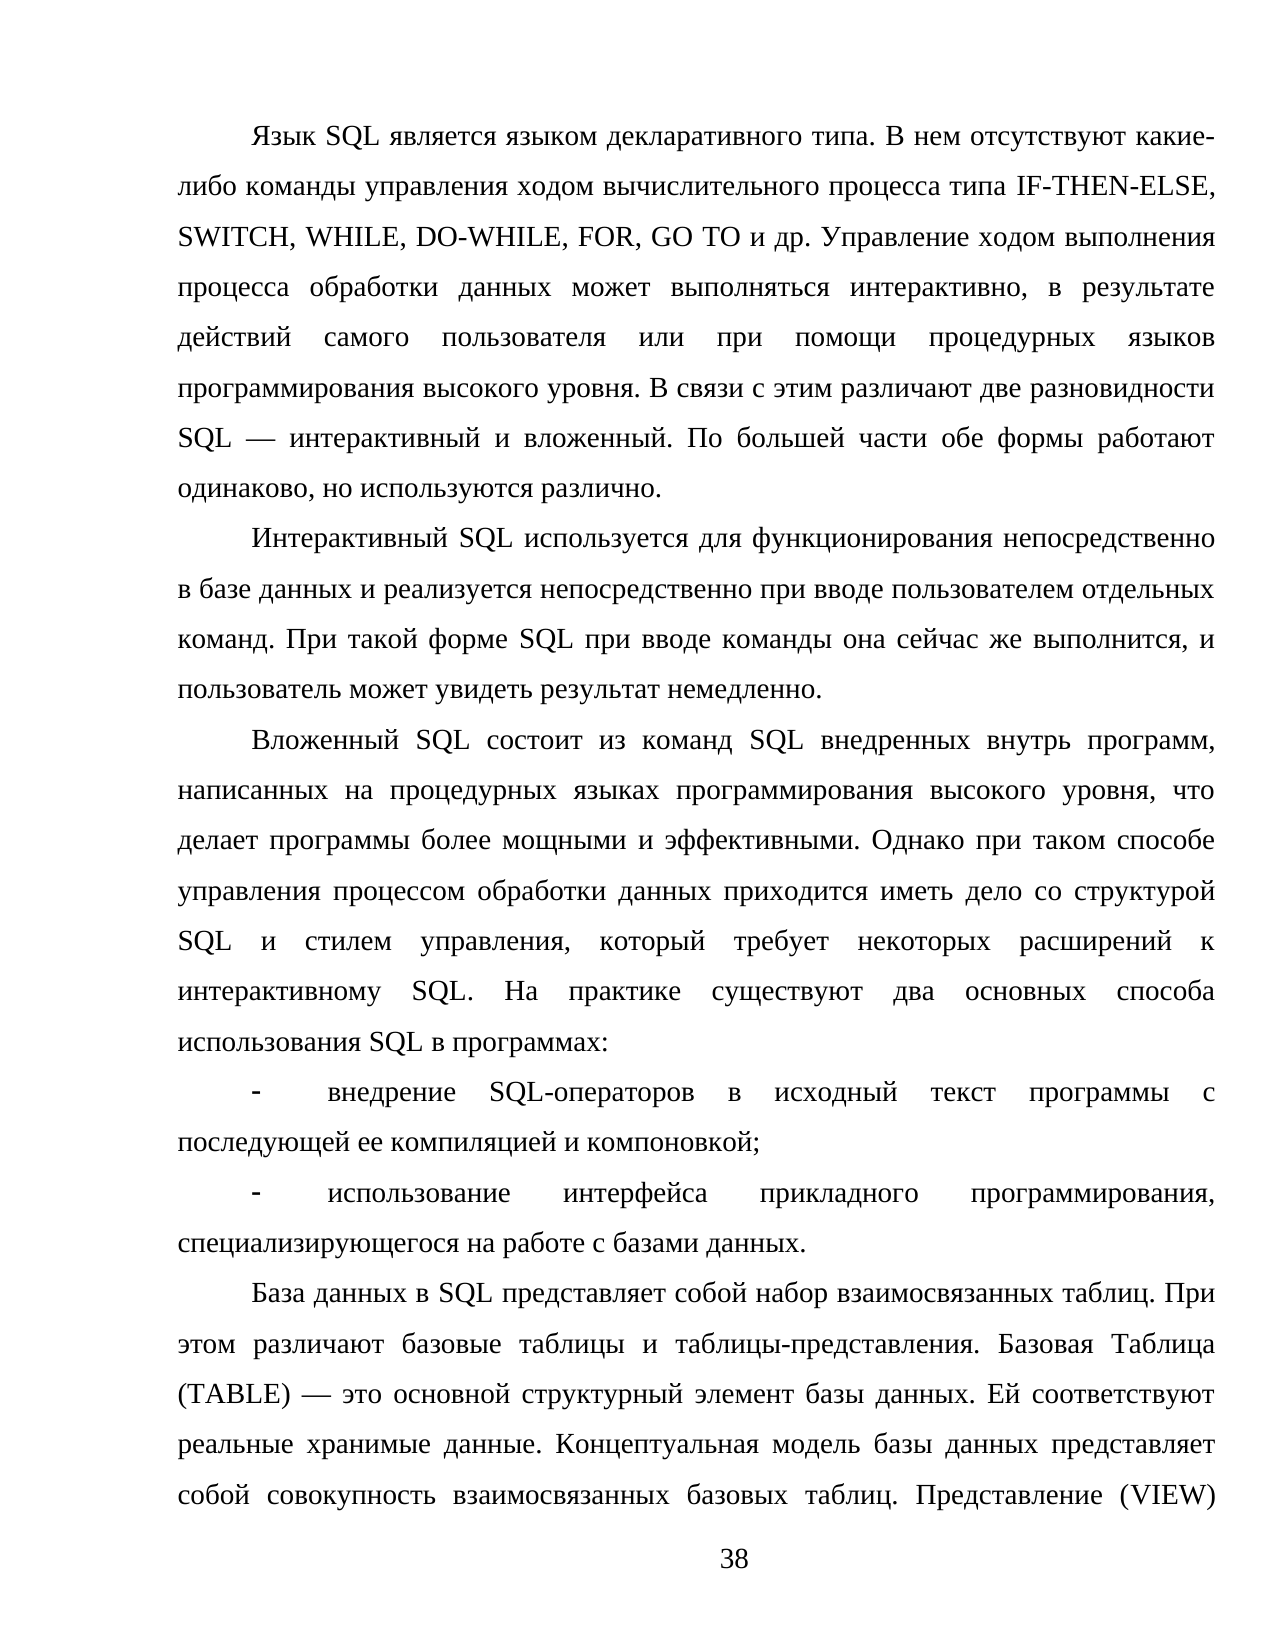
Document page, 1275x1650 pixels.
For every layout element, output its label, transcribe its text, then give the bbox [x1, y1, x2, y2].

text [177, 1276, 1216, 1510]
text Язык SQL является языком декларативного типа. В нем отсутствуют какие-либо команды управления ходом вычислительного процесса типа IF-THEN-ELSE, SWITCH, WHILE, DO-WHILE, FOR, GO TO и др. Управление ходом выполнения процесса обработки данных может выполняться интерактивно, в результате действий самого пользователя или при помощи процедурных языков программирования высокого уровня. В связи с этим различают две разновидности SQL — интерактивный и вложенный. По большей части обе формы работают одинаково, но используются различно. [177, 118, 1216, 504]
list использование интерфейса прикладного программирования, специализирующегося на работе с базами данных. [177, 1175, 1216, 1259]
list внедрение SQL-операторов в исходный текст программы с последующей ее компиляцией и компоновкой; [177, 1074, 1216, 1158]
text Интерактивный SQL используется для функционирования непосредственно в базе данных и реализуется непосредственно при вводе пользователем отдельных команд. При такой форме SQL при вводе команды она сейчас же выполнится, и пользователь может увидеть результат немедленно. [177, 521, 1216, 705]
text Вложенный SQL состоит из команд SQL внедренных внутрь программ, написанных на процедурных языках программирования высокого уровня, что делает программы более мощными и эффективными. Однако при таком способе управления процессом обработки данных приходится иметь дело со структурой SQL и стилем управления, который требует некоторых расширений к интерактивному SQL. На практике существуют два основных способа использования SQL в программах: [177, 722, 1216, 1057]
